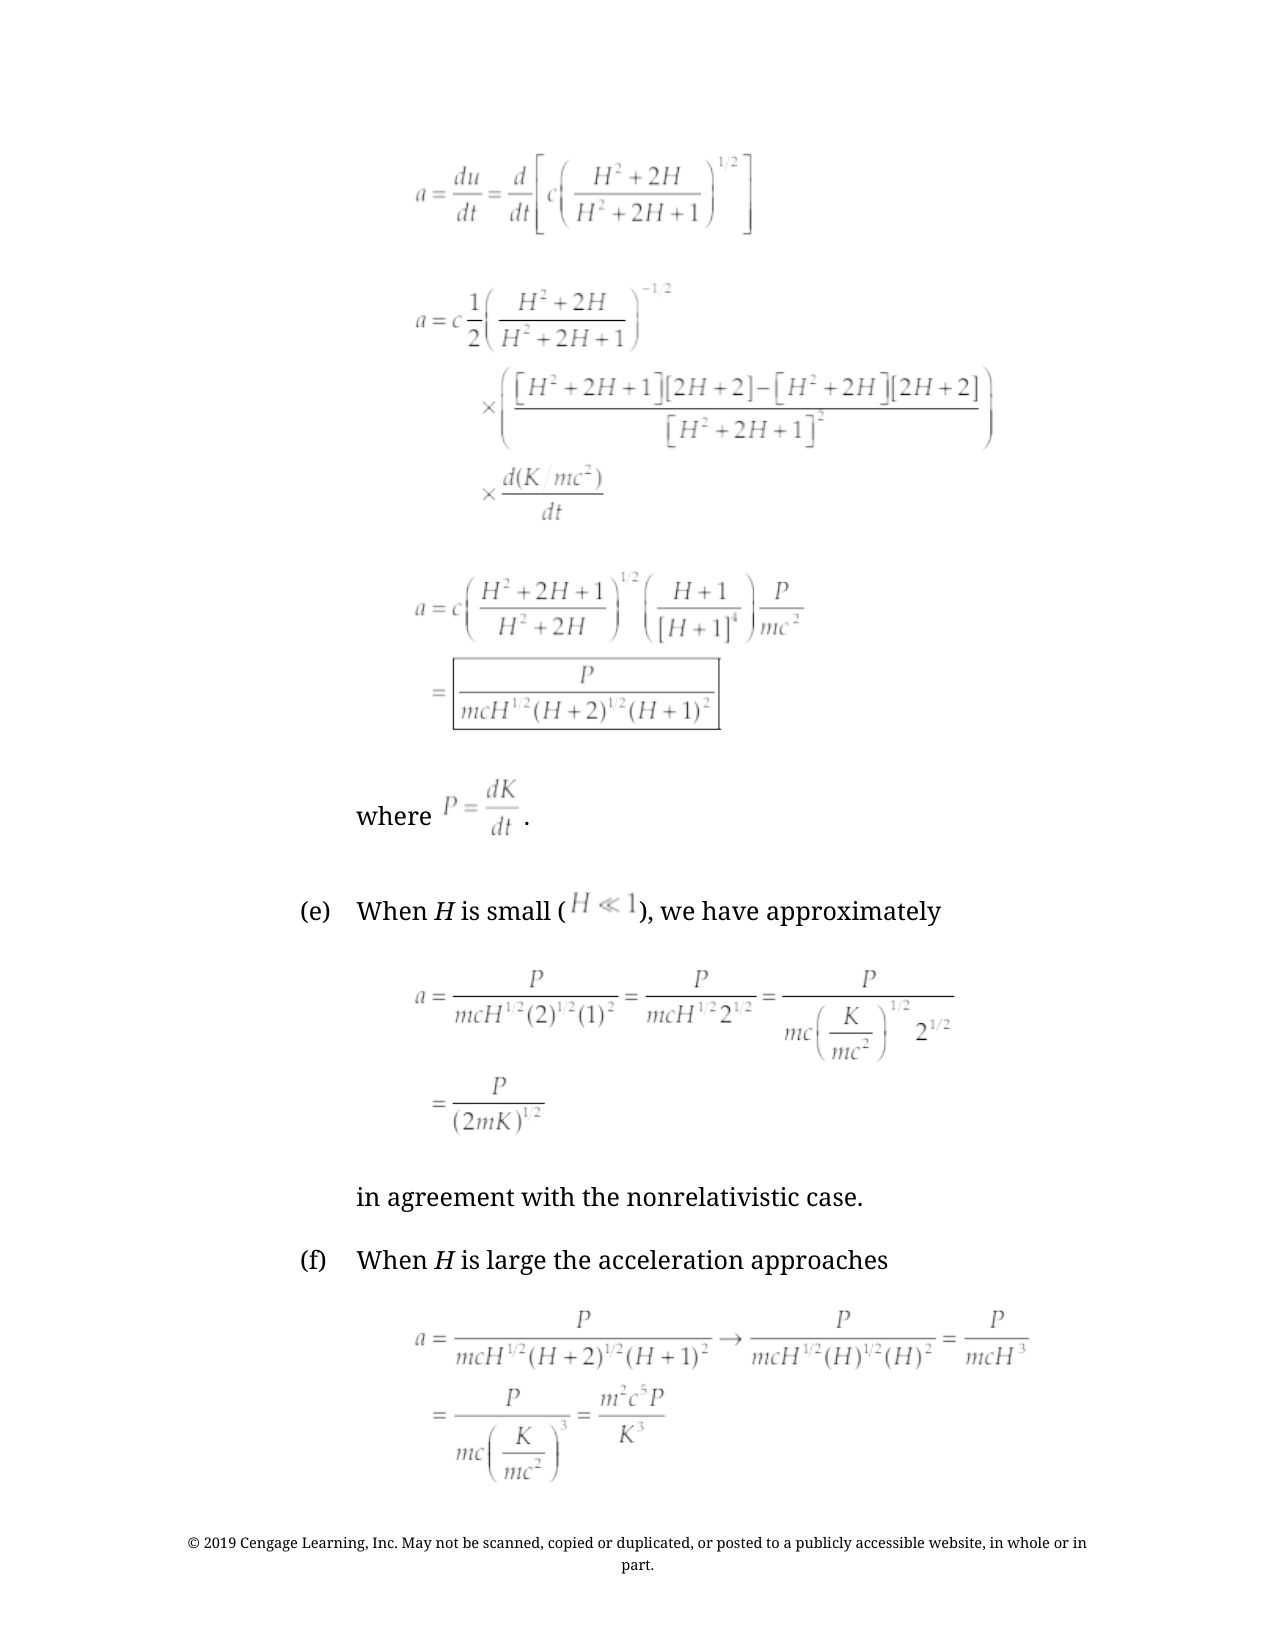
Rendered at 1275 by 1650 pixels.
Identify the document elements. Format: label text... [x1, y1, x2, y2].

text (f) When H is large the acceleration approaches [187, 1243, 1087, 1277]
text (e) When H is small (), we have approximately [187, 887, 1087, 934]
text in agreement with the nonrelativistic case. [187, 1179, 1087, 1213]
text where . [187, 773, 1087, 858]
